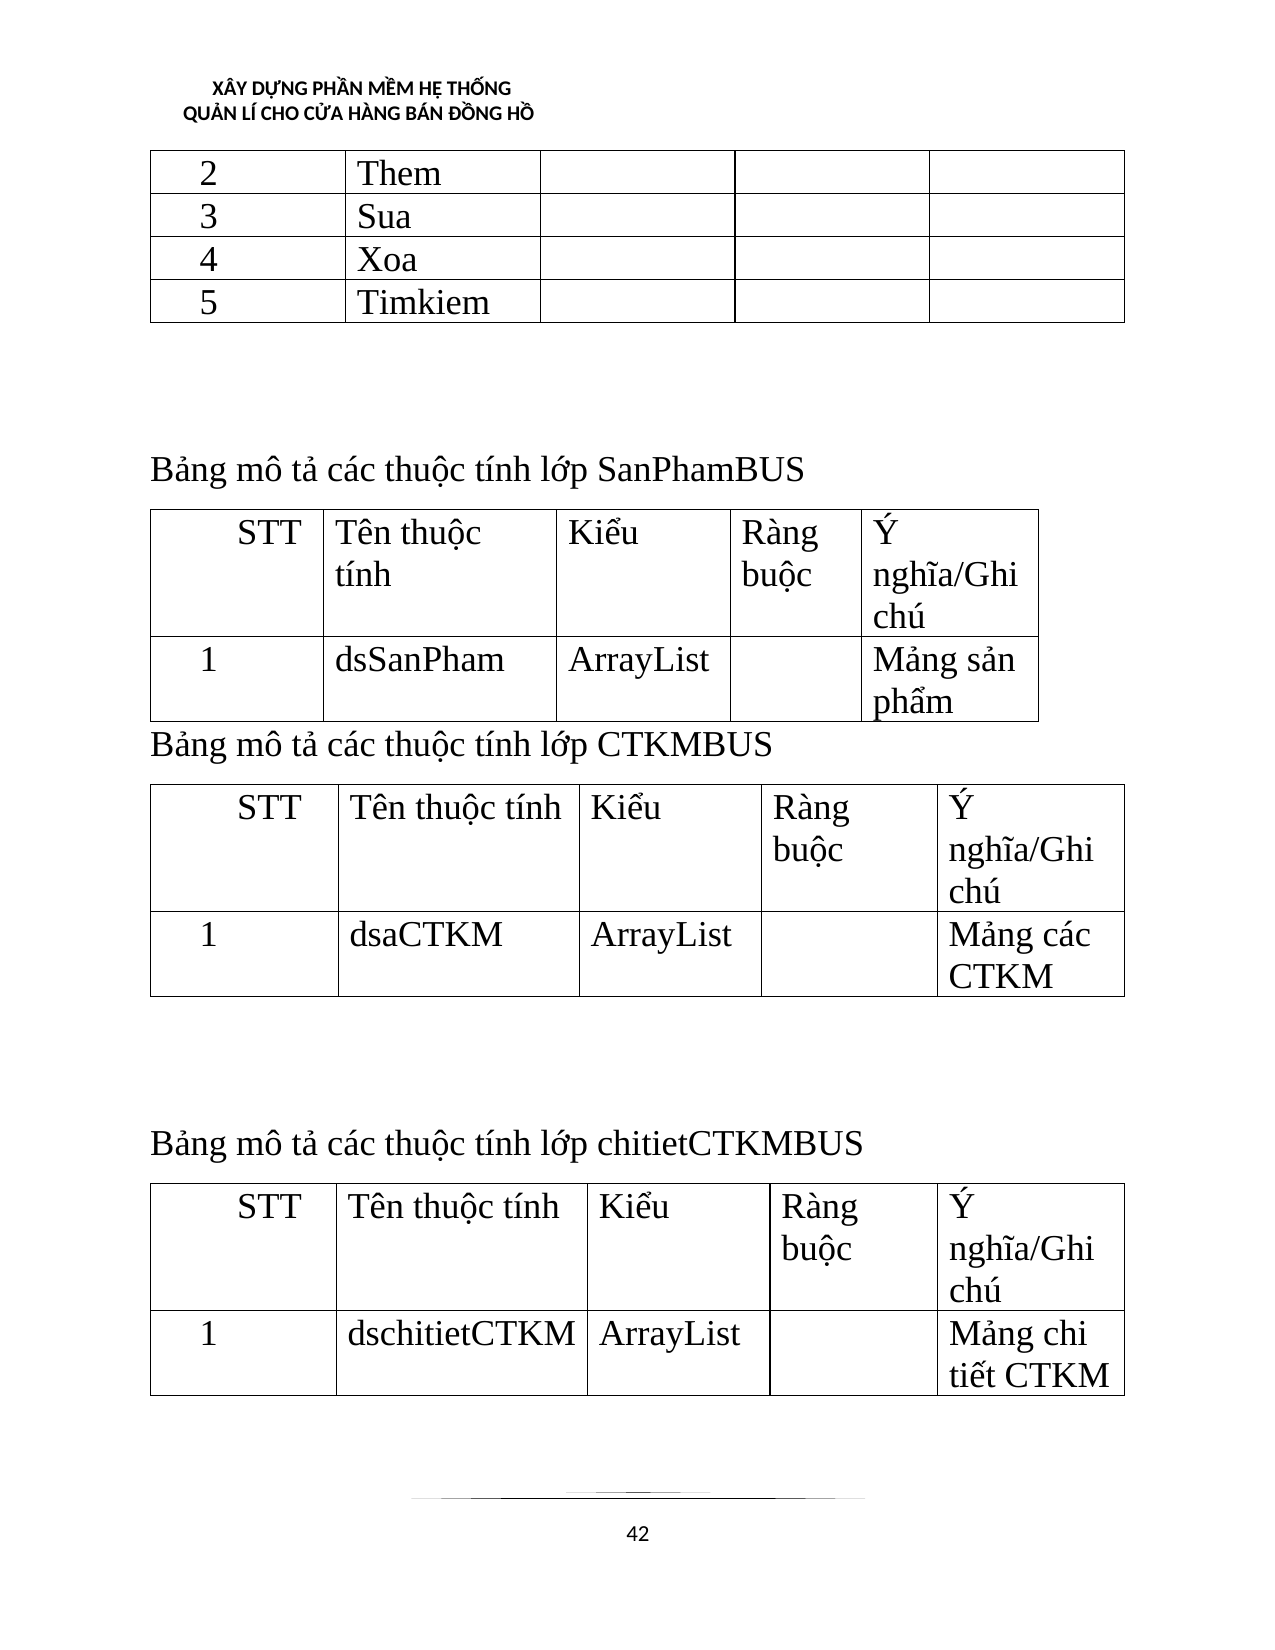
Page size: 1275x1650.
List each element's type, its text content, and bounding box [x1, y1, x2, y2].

table_cell ArrayList [580, 912, 761, 996]
table_cell dsSanPham [324, 637, 556, 721]
table_cell [541, 280, 734, 322]
table_cell [541, 237, 734, 279]
table_cell dschitietCTKM [337, 1311, 587, 1395]
table_header Tên thuộc tính [324, 510, 556, 636]
table_cell [930, 151, 1124, 193]
table_cell Sua [346, 194, 540, 236]
table_header Ý nghĩa/Ghi chú [938, 1184, 1124, 1310]
table_cell ArrayList [557, 637, 730, 721]
table_cell [736, 194, 929, 236]
table_cell [151, 237, 345, 279]
table_cell ArrayList [588, 1311, 769, 1395]
table_cell [541, 194, 734, 236]
table_cell [930, 280, 1124, 322]
table_cell Xoa [346, 237, 540, 279]
text Bảng mô tả các thuộc tính lớp SanPhamBUS [150, 447, 1125, 489]
table_cell Mảng các CTKM [938, 912, 1124, 996]
table_cell [151, 151, 345, 193]
table_header Ràng buộc [771, 1184, 937, 1310]
table_cell [151, 637, 323, 721]
table_header Kiểu [557, 510, 730, 636]
table_cell Mảng sản phẩm [862, 637, 1038, 721]
table_cell [736, 237, 929, 279]
table_cell [731, 637, 861, 721]
table_header Ý nghĩa/Ghi chú [862, 510, 1038, 636]
table_cell [151, 280, 345, 322]
table_cell [151, 912, 338, 996]
table_cell [151, 194, 345, 236]
table_cell [736, 280, 929, 322]
table_cell [930, 237, 1124, 279]
table_header Kiểu [580, 785, 761, 911]
table_cell Timkiem [346, 280, 540, 322]
table_header Ràng buộc [762, 785, 937, 911]
table_cell Them [346, 151, 540, 193]
text Bảng mô tả các thuộc tính lớp chitietCTKMBUS [150, 1121, 1125, 1163]
text Bảng mô tả các thuộc tính lớp CTKMBUS [150, 722, 1125, 764]
table_cell [151, 1311, 336, 1395]
table_cell dsaCTKM [339, 912, 579, 996]
table_cell [762, 912, 937, 996]
table_cell [771, 1311, 937, 1395]
table_header Ý nghĩa/Ghi chú [938, 785, 1124, 911]
table_header Kiểu [588, 1184, 769, 1310]
table_header Ràng buộc [731, 510, 861, 636]
table_header Tên thuộc tính [337, 1184, 587, 1310]
table_cell [930, 194, 1124, 236]
table_cell [736, 151, 929, 193]
table_header STT [151, 1184, 336, 1310]
table_header STT [151, 510, 323, 636]
table_header STT [151, 785, 338, 911]
table_header Tên thuộc tính [339, 785, 579, 911]
table_cell Mảng chi tiết CTKM [938, 1311, 1124, 1395]
table_cell [541, 151, 734, 193]
